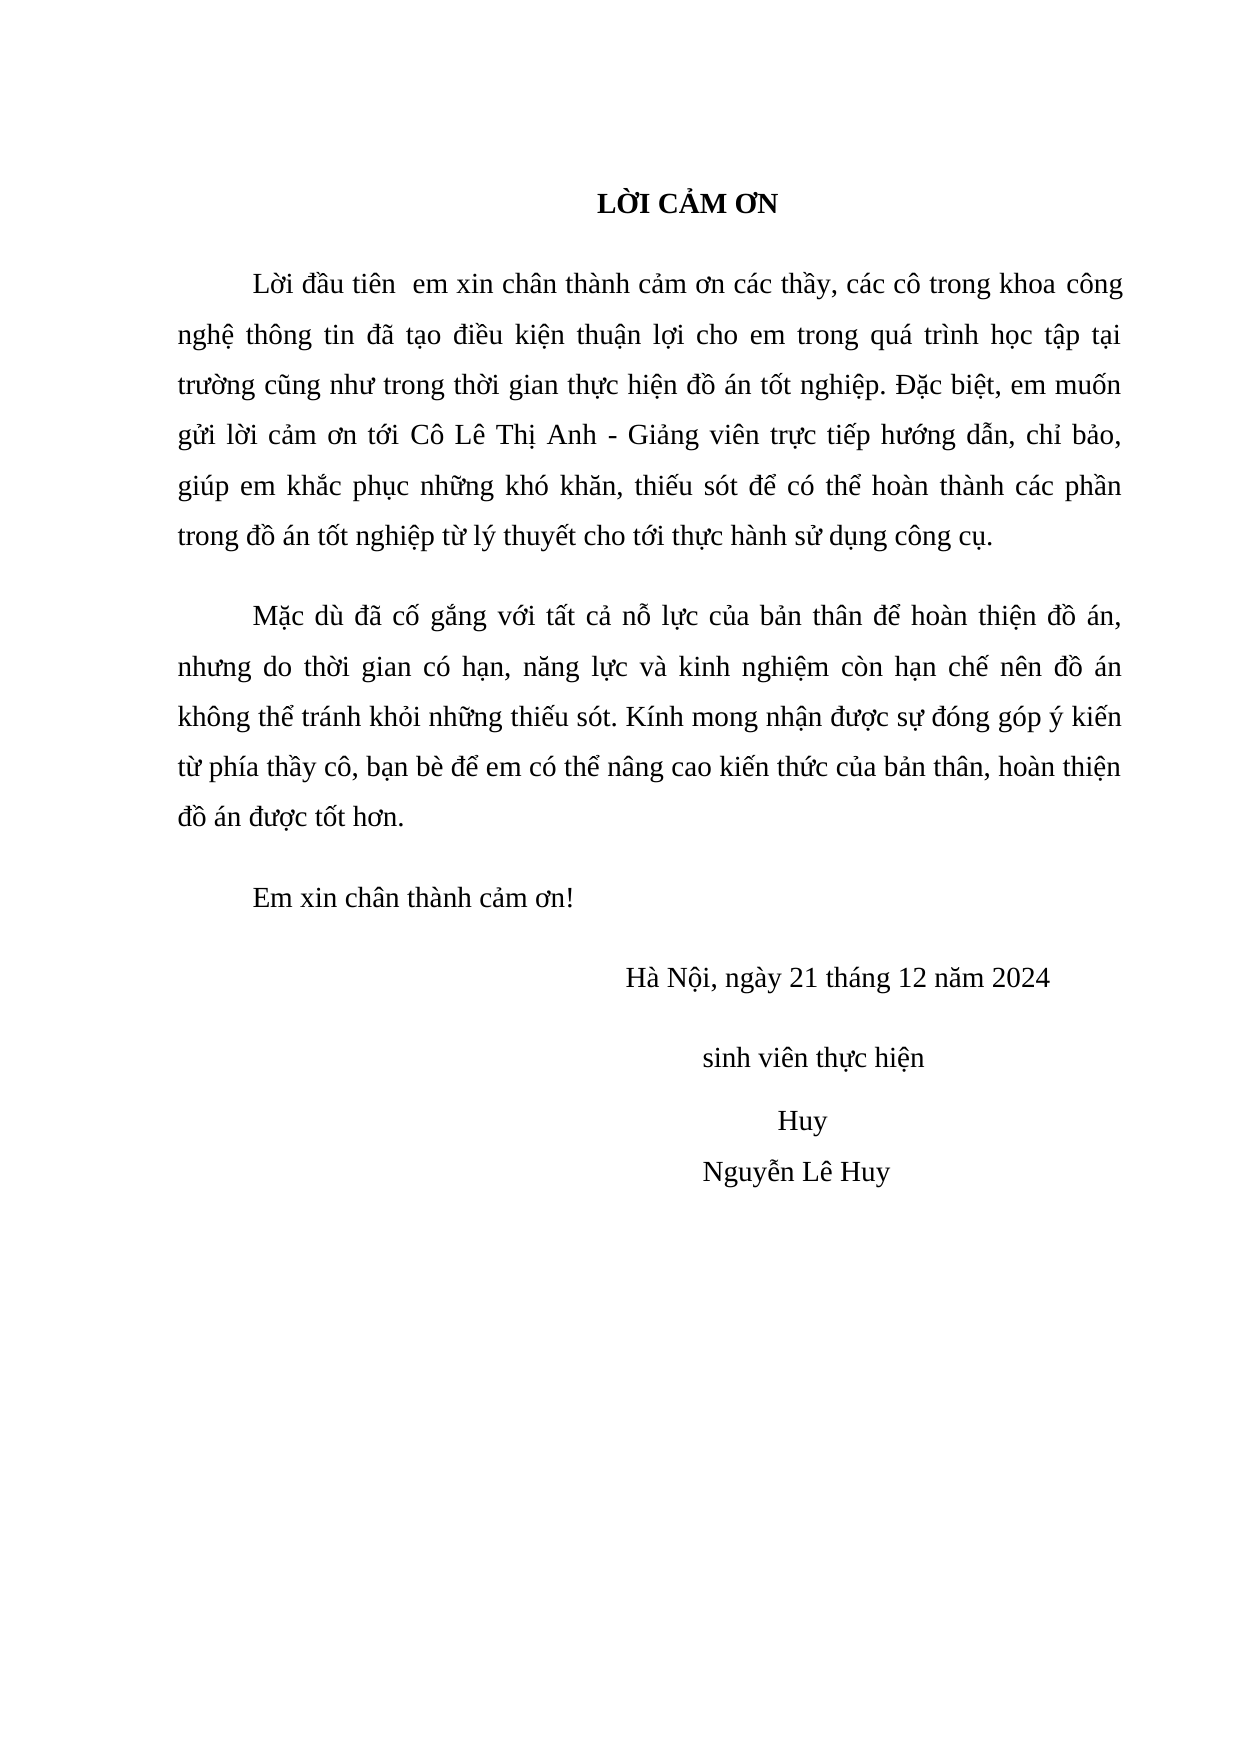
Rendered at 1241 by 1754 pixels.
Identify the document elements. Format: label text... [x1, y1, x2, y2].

list Nguyễn Lê Huy [627, 1154, 1123, 1187]
text Hà Nội, ngày 21 tháng 12 năm 2024 [477, 960, 1123, 994]
text Em xin chân thành cảm ơn! [177, 880, 1123, 913]
text Mặc dù đã cố gắng với tất cả nỗ lực của bản thân để hoàn thiện đồ án, nhưng do thời gian có hạn, năng lực và kinh nghiệm còn hạn chế nên đồ án không thể tránh khỏi những thiếu sót. Kính mong nhận được sự đóng góp ý kiến từ phía thầy cô, bạn bè để em có thể nâng cao kiến thức của bản thân, hoàn thiện đồ án được tốt hơn. [177, 598, 1123, 833]
text sinh viên thực hiện [627, 1041, 1123, 1074]
list Huy [702, 1103, 1123, 1137]
text Lời đầu tiên em xin chân thành cảm ơn các thầy, các cô trong khoa công nghệ thông tin đã tạo điều kiện thuận lợi cho em trong quá trình học tập tại trường cũng như trong thời gian thực hiện đồ án tốt nghiệp. Đặc biệt, em muốn gửi lời cảm ơn tới Cô Lê Thị Anh - Giảng viên trực tiếp hướng dẫn, chỉ bảo, giúp em khắc phục những khó khăn, thiếu sót để có thể hoàn thành các phần trong đồ án tốt nghiệp từ lý thuyết cho tới thực hành sử dụng công cụ. [177, 266, 1123, 552]
text LỜI CẢM ƠN [177, 186, 1123, 220]
